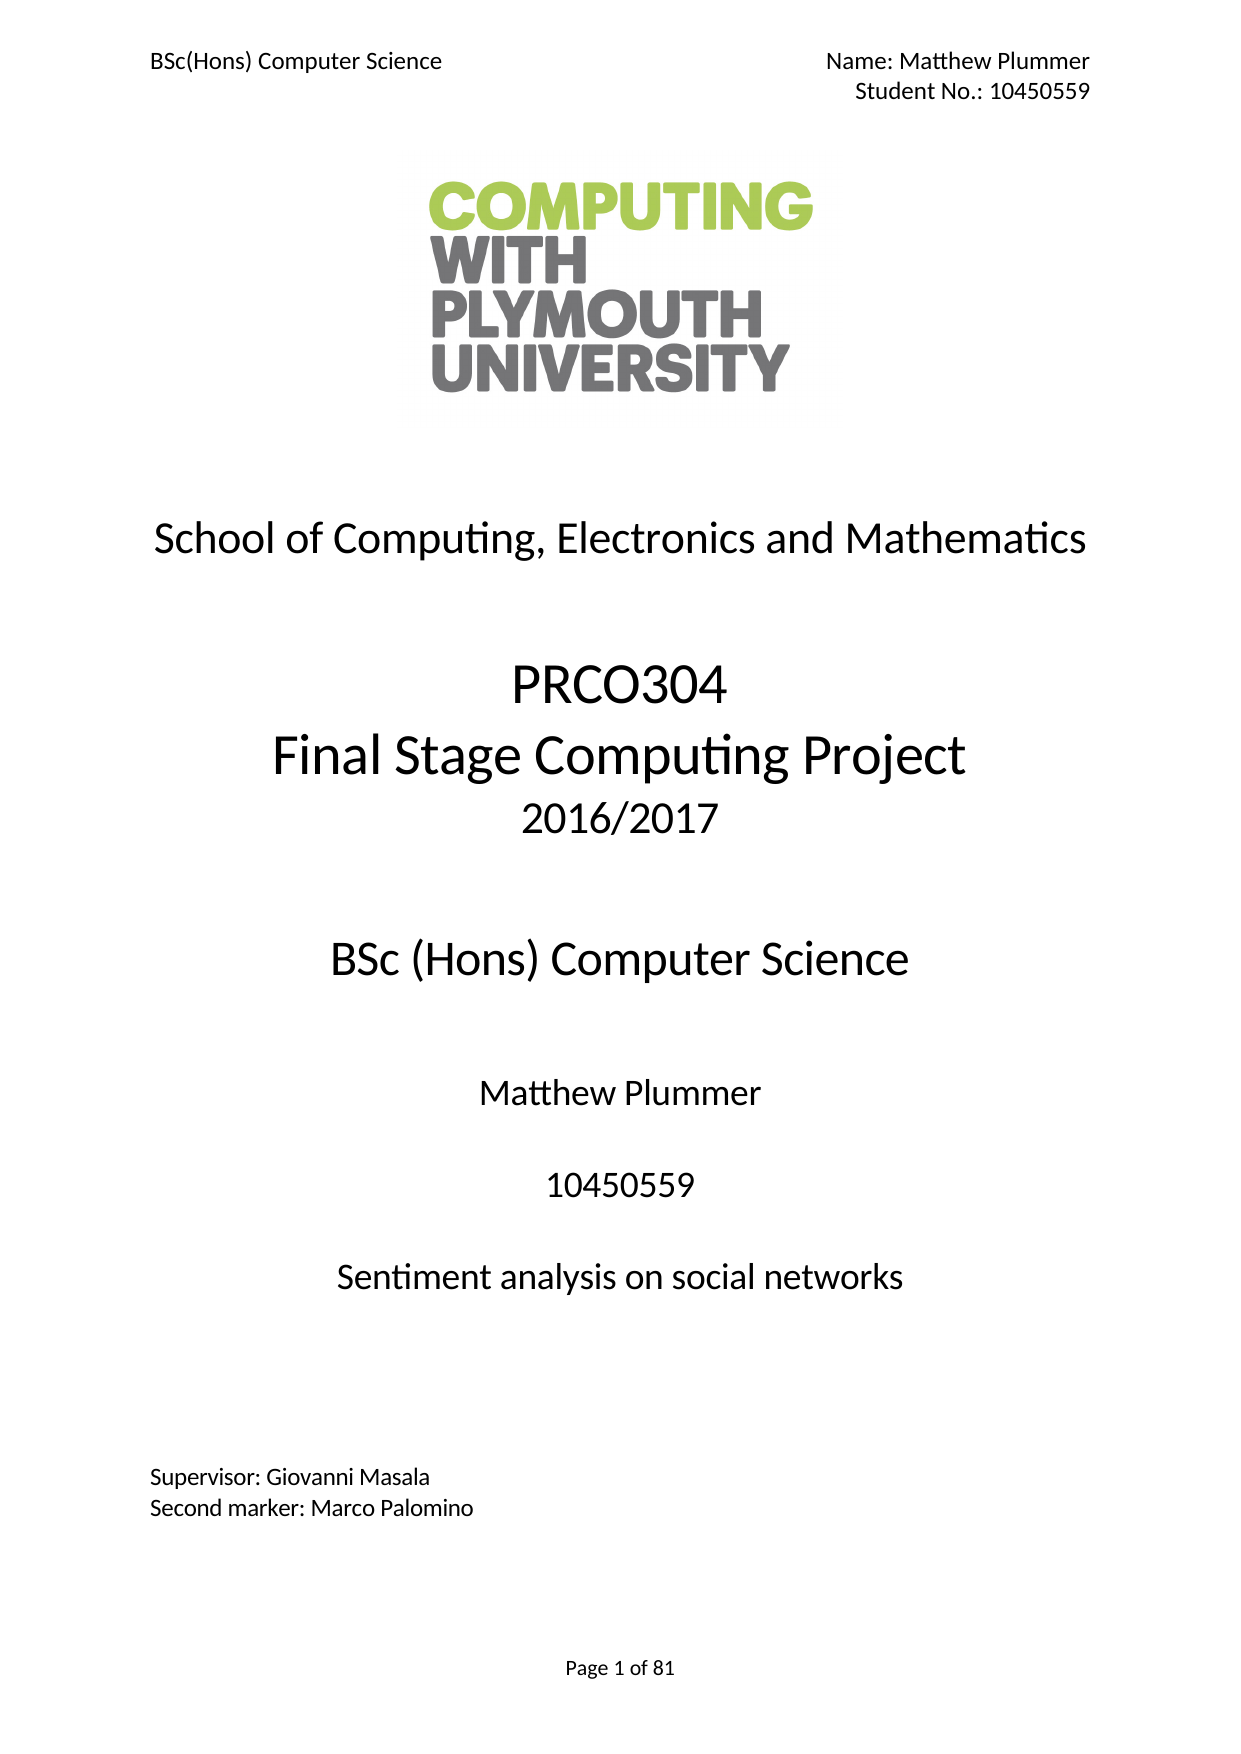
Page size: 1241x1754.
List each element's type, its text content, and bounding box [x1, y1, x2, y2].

text Sentiment analysis on social networks [150, 1253, 1090, 1298]
text BSc (Hons) Computer Science [150, 927, 1090, 988]
text School of Computing, Electronics and Mathematics [150, 509, 1090, 565]
text Second marker: Marco Palomino [150, 1492, 1090, 1522]
text Supervisor: Giovanni Masala [150, 1461, 1090, 1492]
text Final Stage Computing Project [150, 718, 1090, 789]
text PRCO304 [150, 647, 1090, 718]
picture [396, 150, 844, 428]
text 2016/2017 [150, 789, 1090, 845]
text Matthew Plummer [150, 1069, 1090, 1115]
text 10450559 [150, 1161, 1090, 1207]
